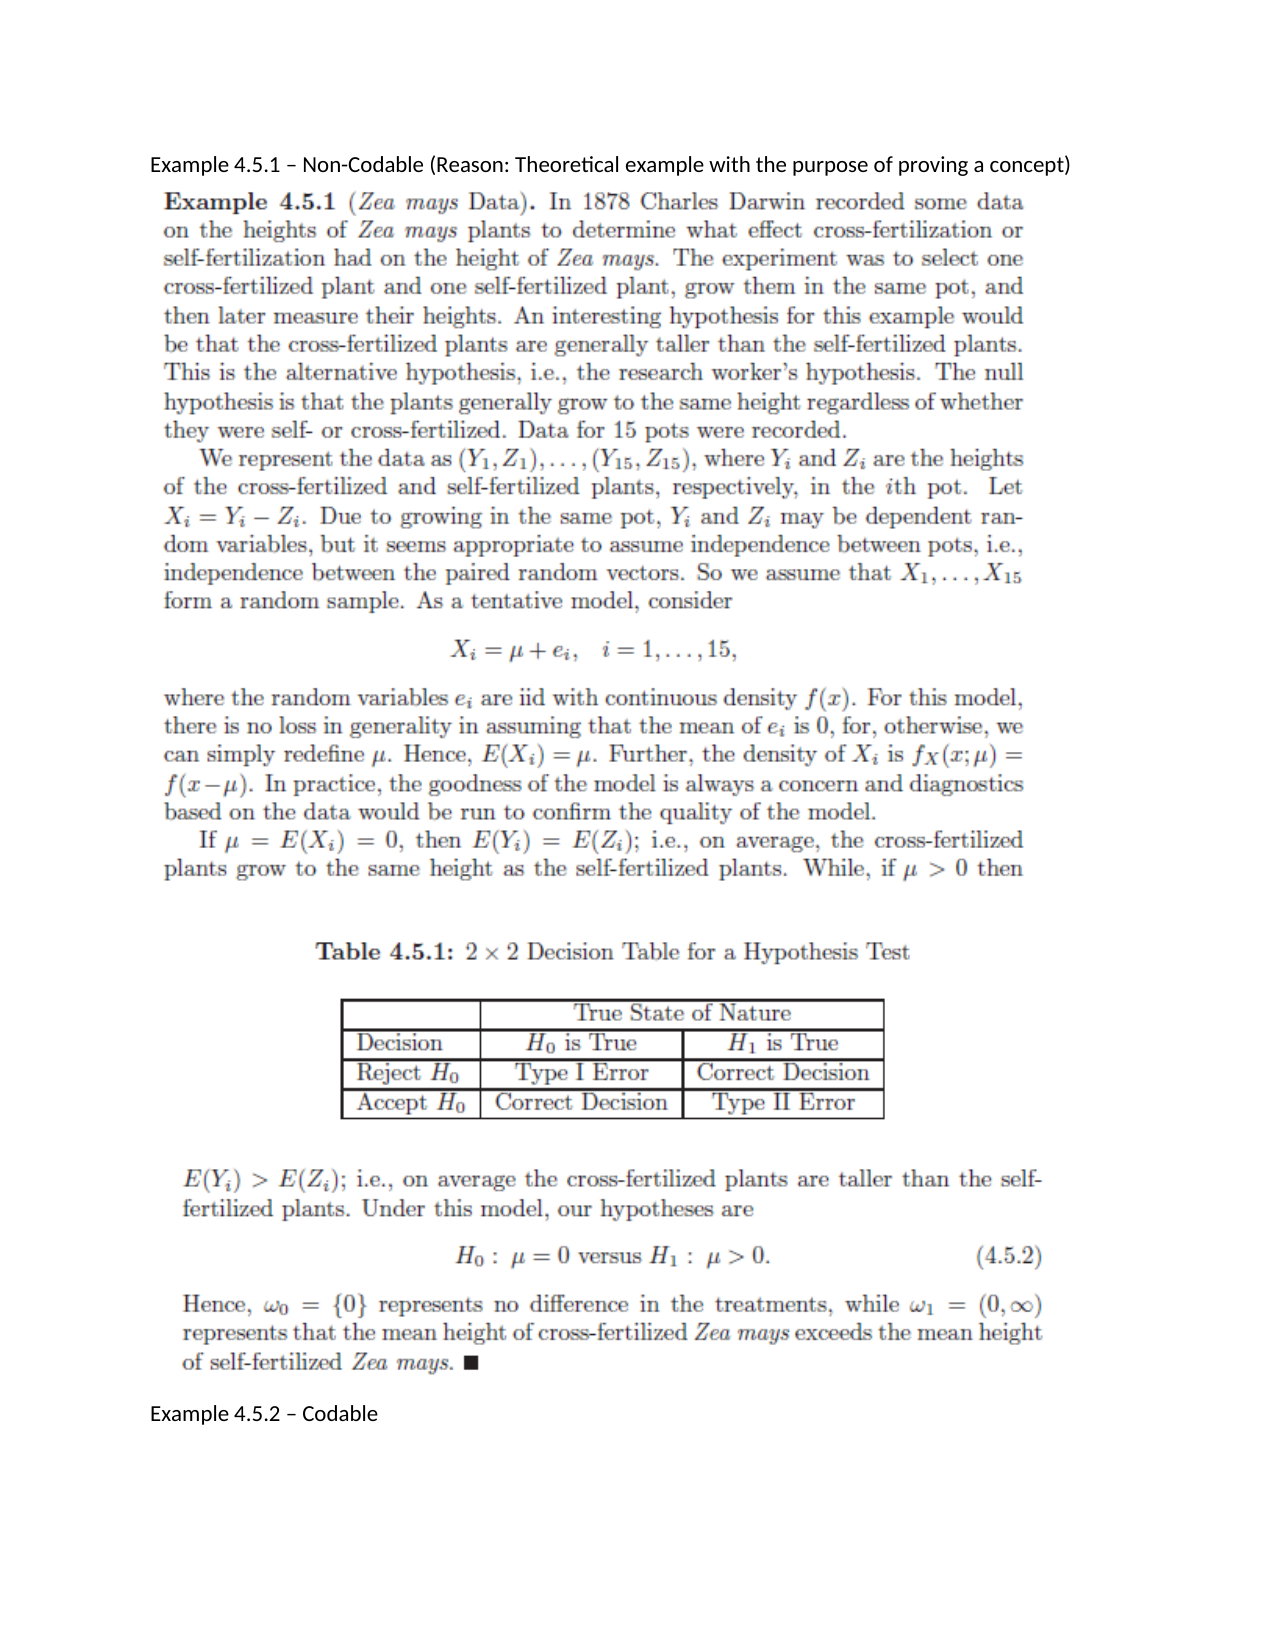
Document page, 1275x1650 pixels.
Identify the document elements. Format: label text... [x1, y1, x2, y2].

text Example 4.5.2 – Codable [150, 1399, 1125, 1427]
picture [150, 180, 1044, 909]
picture [150, 916, 1082, 1381]
